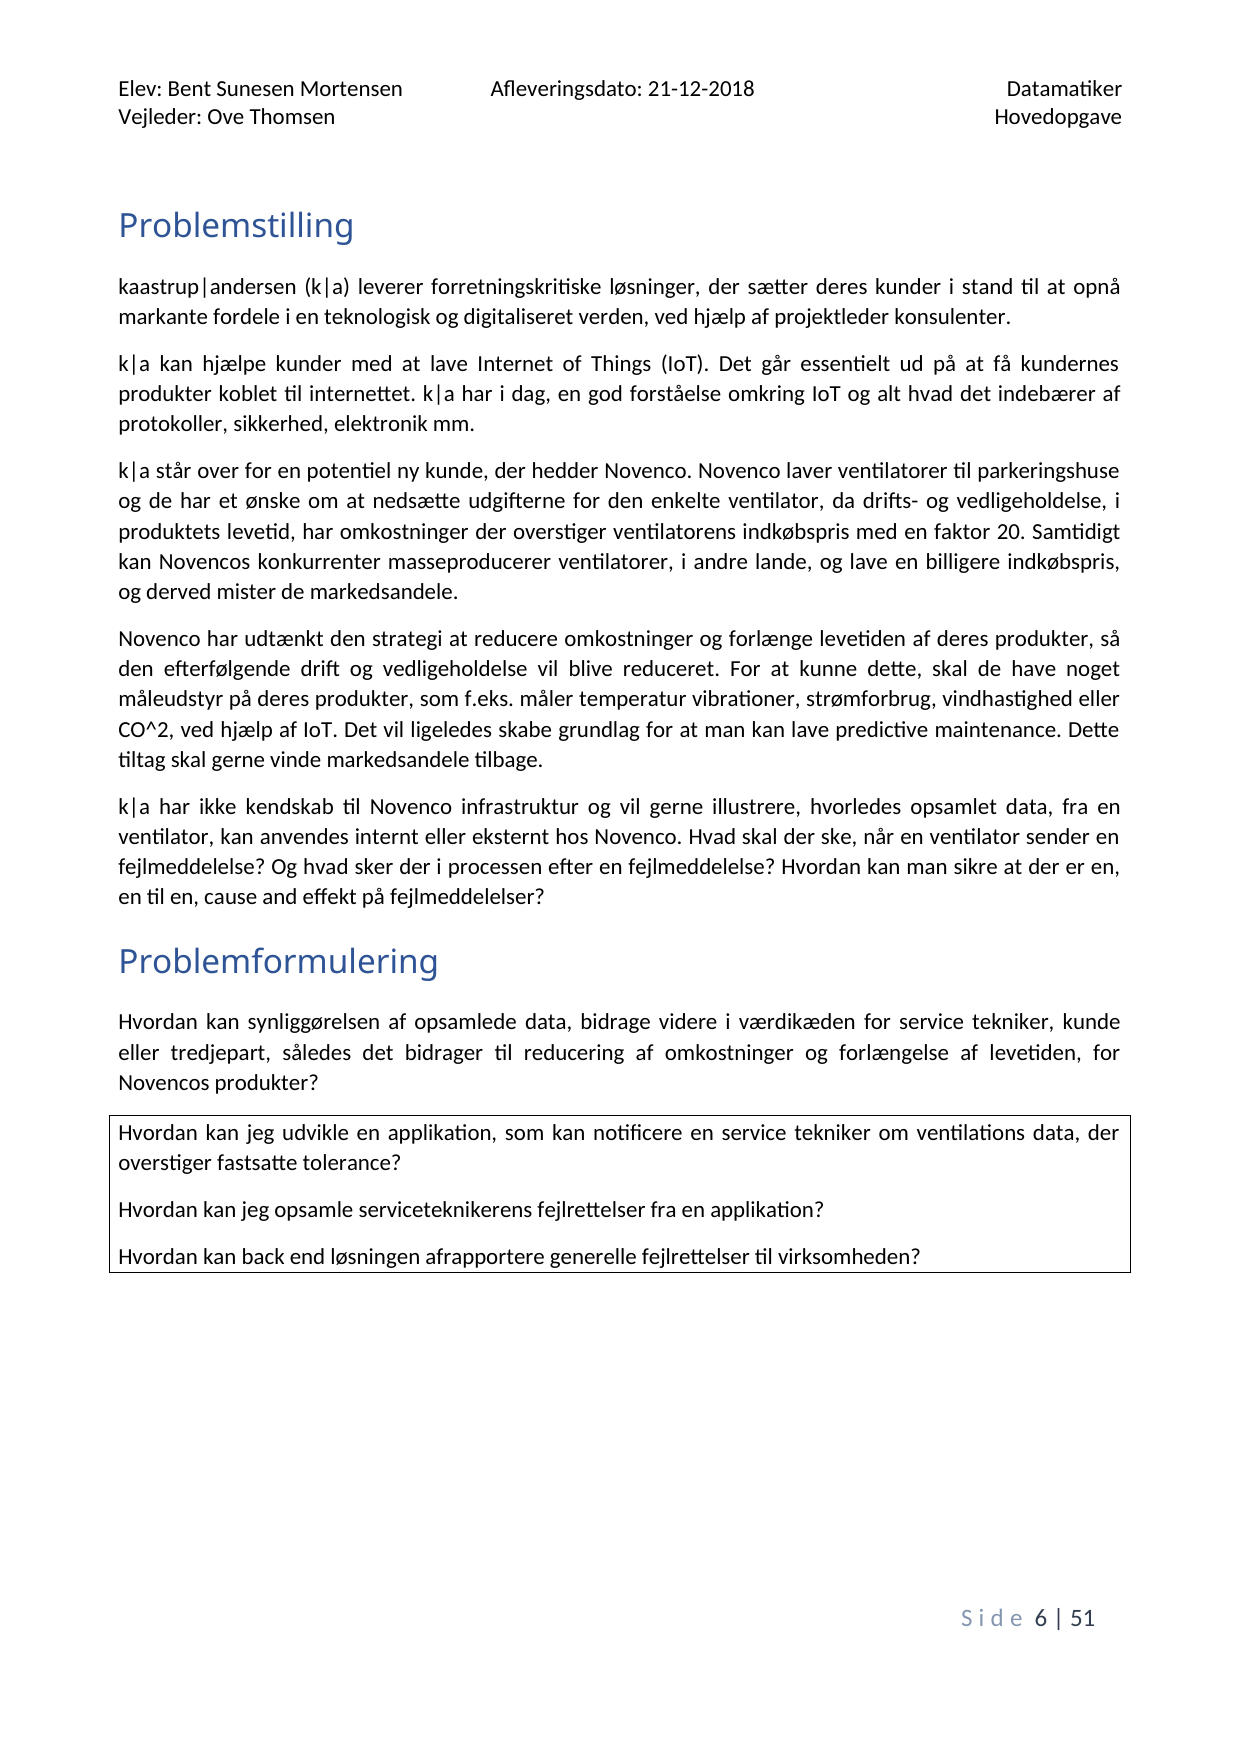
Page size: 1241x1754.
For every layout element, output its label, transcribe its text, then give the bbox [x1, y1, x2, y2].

subtitle Problemstilling [118, 202, 1122, 248]
text k|a står over for en potentiel ny kunde, der hedder Novenco. Novenco laver ventilatorer til parkeringshuse og de har et ønske om at nedsætte udgifterne for den enkelte ventilator, da drifts- og vedligeholdelse, i produktets levetid, har omkostninger der overstiger ventilatorens indkøbspris med en faktor 20. Samtidigt kan Novencos konkurrenter masseproducerer ventilatorer, i andre lande, og lave en billigere indkøbspris, og derved mister de markedsandele. [118, 456, 1122, 605]
text k|a kan hjælpe kunder med at lave Internet of Things (IoT). Det går essentielt ud på at få kundernes produkter koblet til internettet. k|a har i dag, en god forståelse omkring IoT og alt hvad det indebærer af protokoller, sikkerhed, elektronik mm. [118, 349, 1122, 437]
text Hvordan kan back end løsningen afrapportere generelle fejlrettelser til virksomheden? [110, 1239, 1130, 1272]
text Hvordan kan jeg udvikle en applikation, som kan notificere en service tekniker om ventilations data, der overstiger fastsatte tolerance? [110, 1116, 1130, 1176]
text Hvordan kan synliggørelsen af opsamlede data, bidrage videre i værdikæden for service tekniker, kunde eller tredjepart, således det bidrager til reducering af omkostninger og forlængelse af levetiden, for Novencos produkter? [118, 1007, 1122, 1096]
text kaastrup|andersen (k|a) leverer forretningskritiske løsninger, der sætter deres kunder i stand til at opnå markante fordele i en teknologisk og digitaliseret verden, ved hjælp af projektleder konsulenter. [118, 272, 1122, 330]
text Novenco har udtænkt den strategi at reducere omkostninger og forlænge levetiden af deres produkter, så den efterfølgende drift og vedligeholdelse vil blive reduceret. For at kunne dette, skal de have noget måleudstyr på deres produkter, som f.eks. måler temperatur vibrationer, strømforbrug, vindhastighed eller CO^2, ved hjælp af IoT. Det vil ligeledes skabe grundlag for at man kan lave predictive maintenance. Dette tiltag skal gerne vinde markedsandele tilbage. [118, 624, 1122, 773]
text Hvordan kan jeg opsamle serviceteknikerens fejlrettelser fra en applikation? [110, 1192, 1130, 1223]
text k|a har ikke kendskab til Novenco infrastruktur og vil gerne illustrere, hvorledes opsamlet data, fra en ventilator, kan anvendes internt eller eksternt hos Novenco. Hvad skal der ske, når en ventilator sender en fejlmeddelelse? Og hvad sker der i processen efter en fejlmeddelelse? Hvordan kan man sikre at der er en, en til en, cause and effekt på fejlmeddelelser? [118, 792, 1122, 910]
subtitle Problemformulering [118, 938, 1122, 983]
